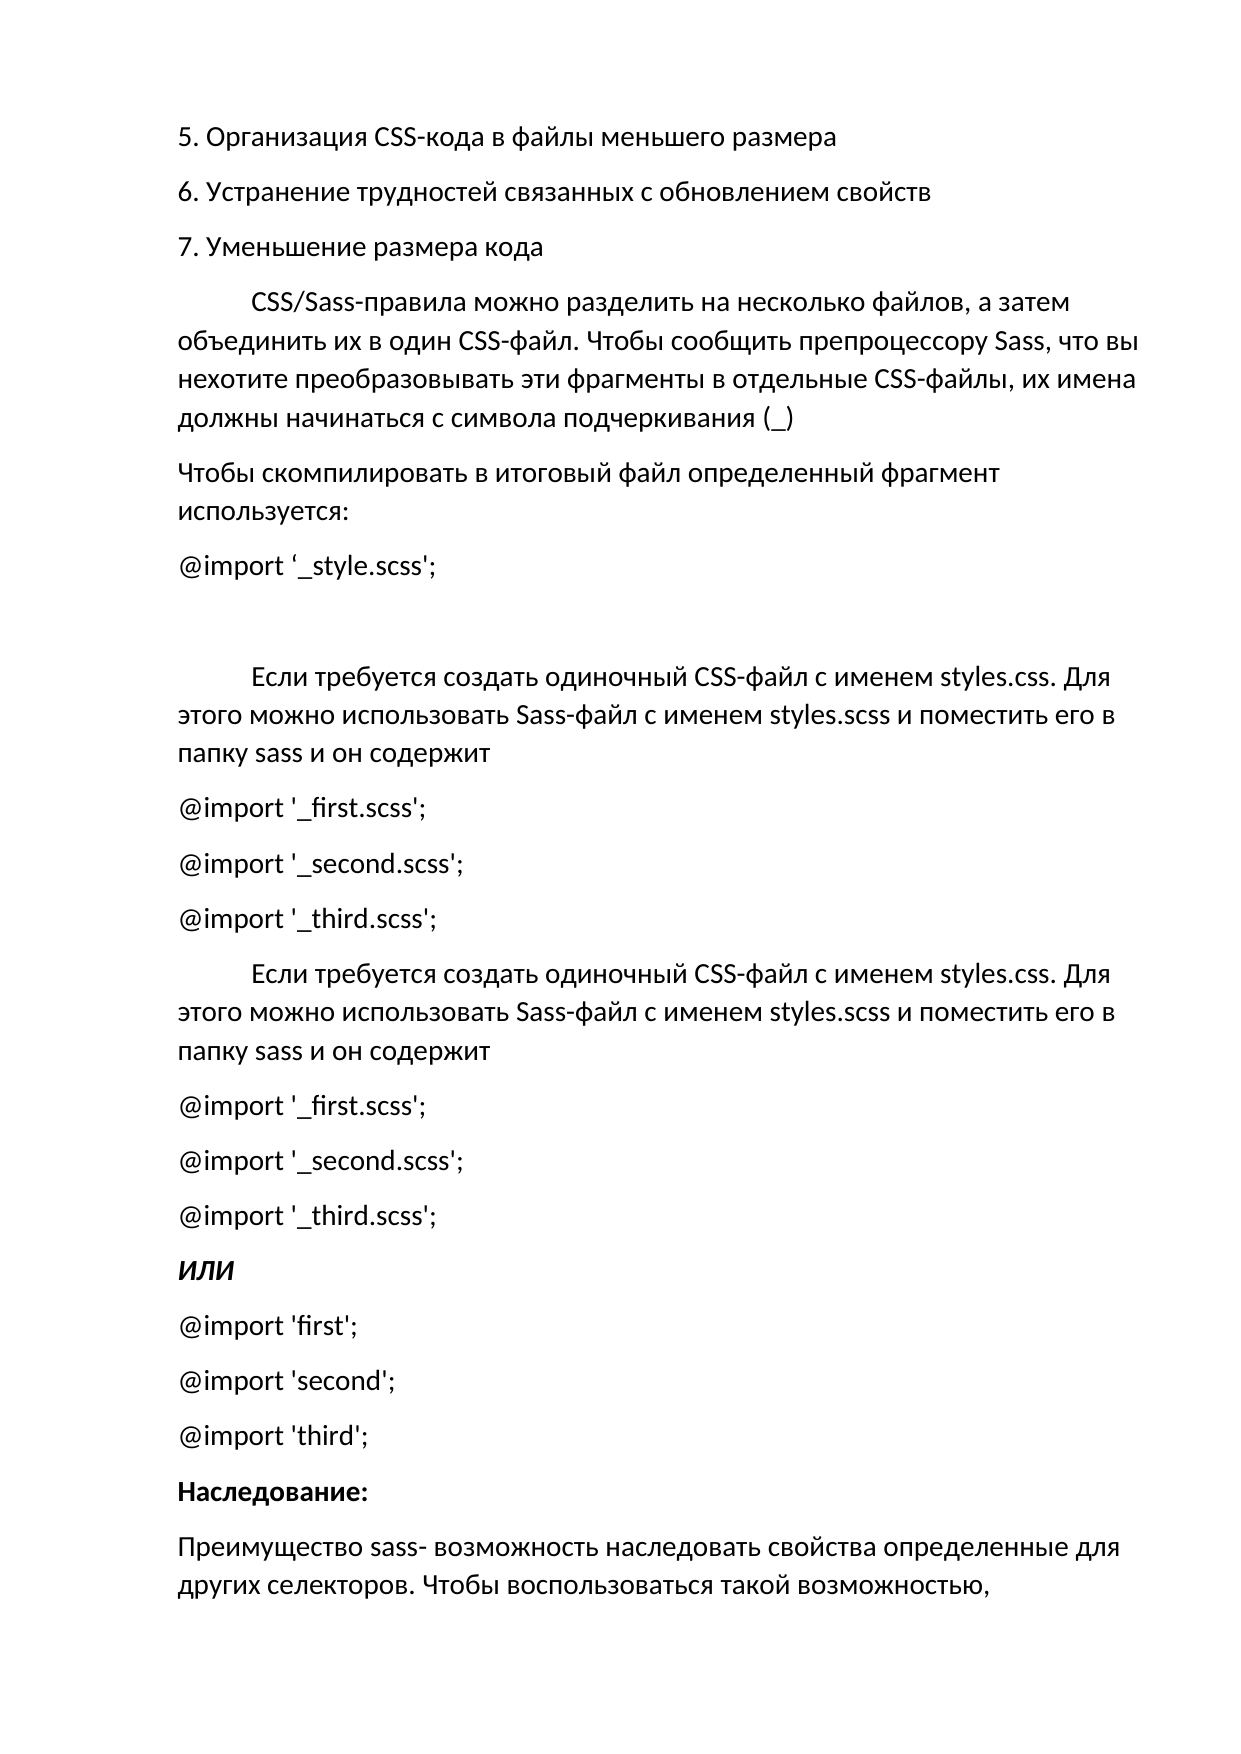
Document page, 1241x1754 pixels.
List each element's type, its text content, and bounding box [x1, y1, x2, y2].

text Наследование: [177, 1473, 1152, 1508]
text @import '_third.scss'; [177, 900, 1152, 935]
text ИЛИ [177, 1252, 1152, 1288]
text @import '_third.scss'; [177, 1197, 1152, 1233]
text 6. Устранение трудностей связанных с обновлением свойств [177, 173, 1152, 209]
text 7. Уменьшение размера кода [177, 228, 1152, 264]
text @import '_first.scss'; [177, 1087, 1152, 1122]
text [177, 1528, 1152, 1602]
text Если требуется создать одиночный CSS-файл с именем styles.css. Для этого можно использовать Sass-файл с именем styles.scss и поместить его в папку sass и он содержит [177, 955, 1152, 1067]
text @import 'second'; [177, 1362, 1152, 1398]
text @import 'third'; [177, 1417, 1152, 1453]
text CSS/Sass-правила можно разделить на несколько файлов, а затем объединить их в один CSS-файл. Чтобы сообщить препроцессору Sass, что вы нехотите преобразовывать эти фрагменты в отдельные CSS-файлы, их имена должны начинаться с символа подчеркивания (_) [177, 283, 1152, 434]
text @import 'first'; [177, 1307, 1152, 1343]
text @import ‘_style.scss'; [177, 547, 1152, 583]
text Чтобы скомпилировать в итоговый файл определенный фрагмент используется: [177, 454, 1152, 528]
text @import '_second.scss'; [177, 845, 1152, 880]
text Если требуется создать одиночный CSS-файл с именем styles.css. Для этого можно использовать Sass-файл с именем styles.scss и поместить его в папку sass и он содержит [177, 658, 1152, 770]
text @import '_first.scss'; [177, 789, 1152, 825]
text 5. Организация СSS-кода в файлы меньшего размера [177, 118, 1152, 154]
text @import '_second.scss'; [177, 1142, 1152, 1178]
